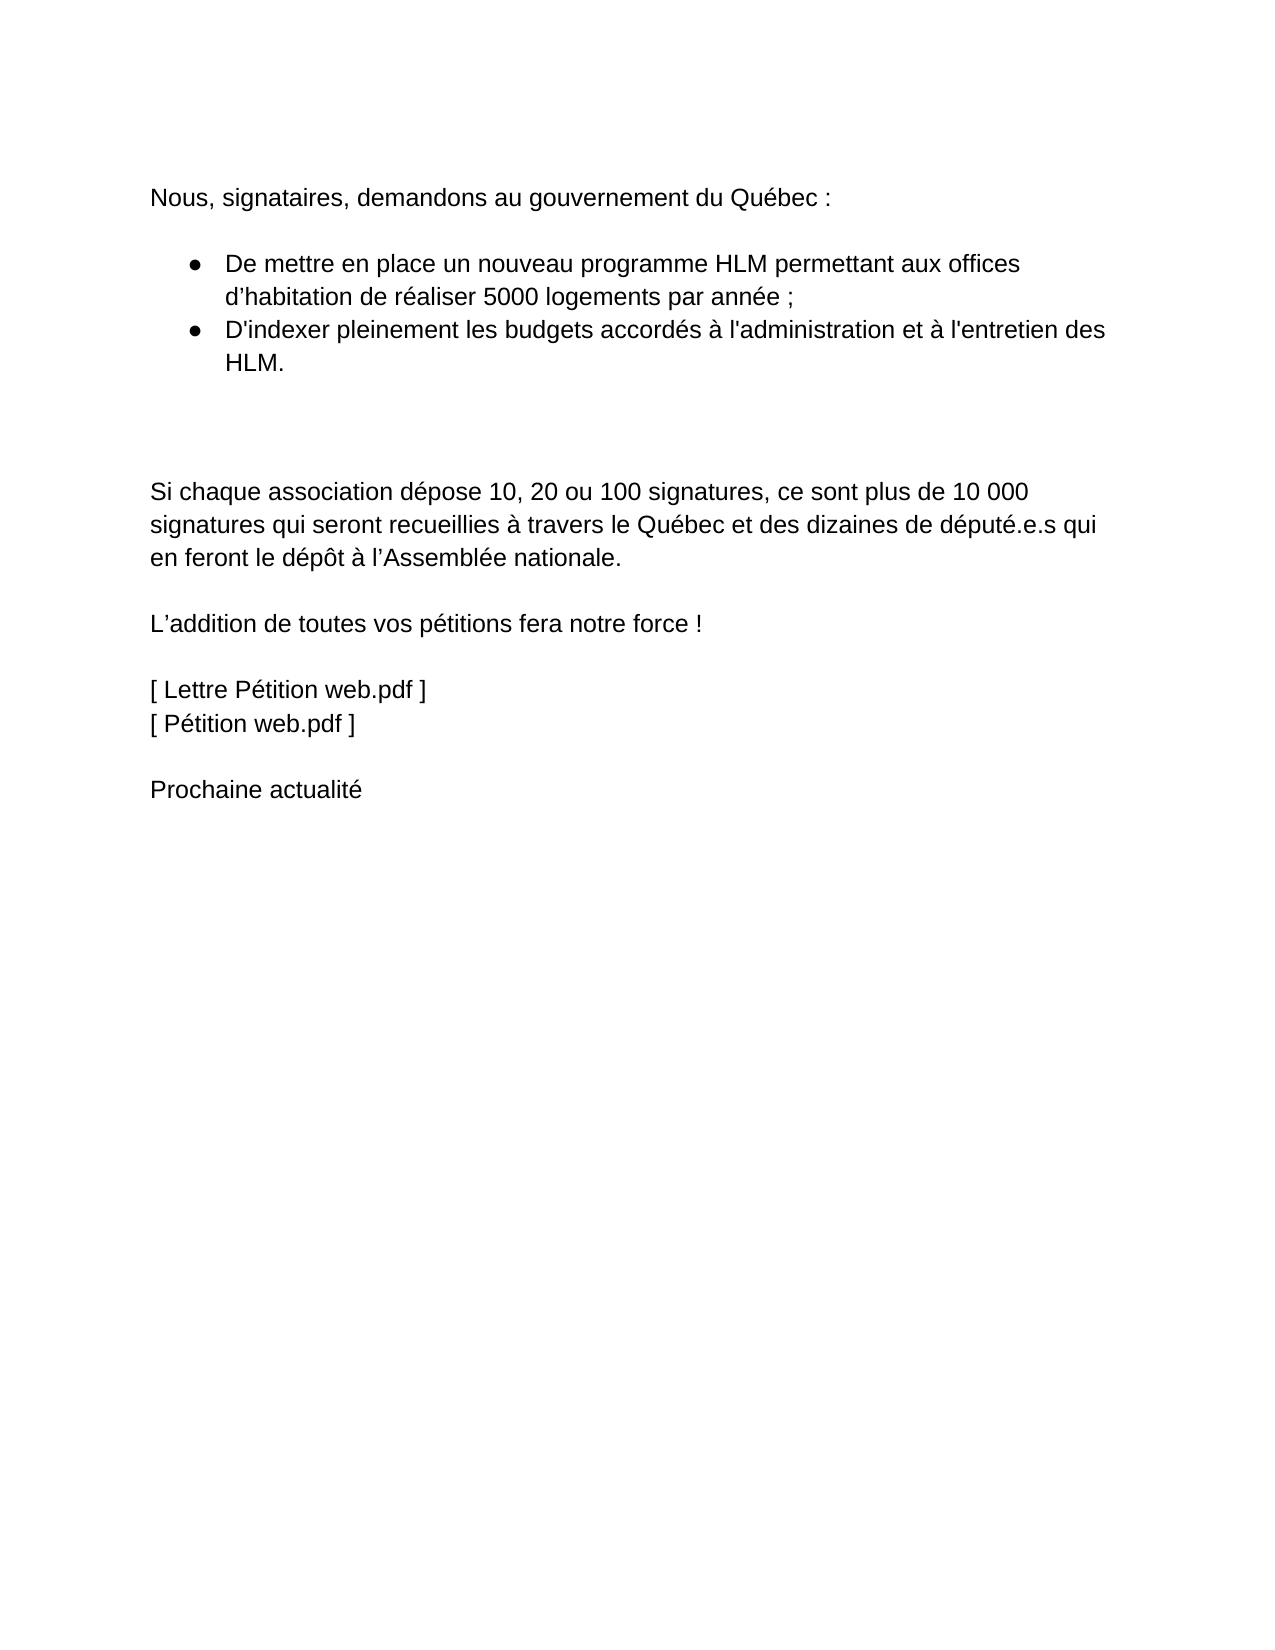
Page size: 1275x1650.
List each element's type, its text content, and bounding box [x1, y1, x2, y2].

text Prochaine actualité [150, 774, 1125, 803]
list D'indexer pleinement les budgets accordés à l'administration et à l'entretien des HLM. [187, 315, 1125, 377]
list De mettre en place un nouveau programme HLM permettant aux offices d’habitation de réaliser 5000 logements par année ; [187, 249, 1125, 311]
text L’addition de toutes vos pétitions fera notre force ! [150, 609, 1125, 638]
text [ Lettre Pétition web.pdf ] [150, 676, 1125, 704]
text Nous, signataires, demandons au gouvernement du Québec : [150, 183, 1125, 212]
text Si chaque association dépose 10, 20 ou 100 signatures, ce sont plus de 10 000 signatures qui seront recueillies à travers le Québec et des dizaines de député.e.s qui en feront le dépôt à l’Assemblée nationale. [150, 477, 1125, 572]
text [ Pétition web.pdf ] [150, 708, 1125, 737]
